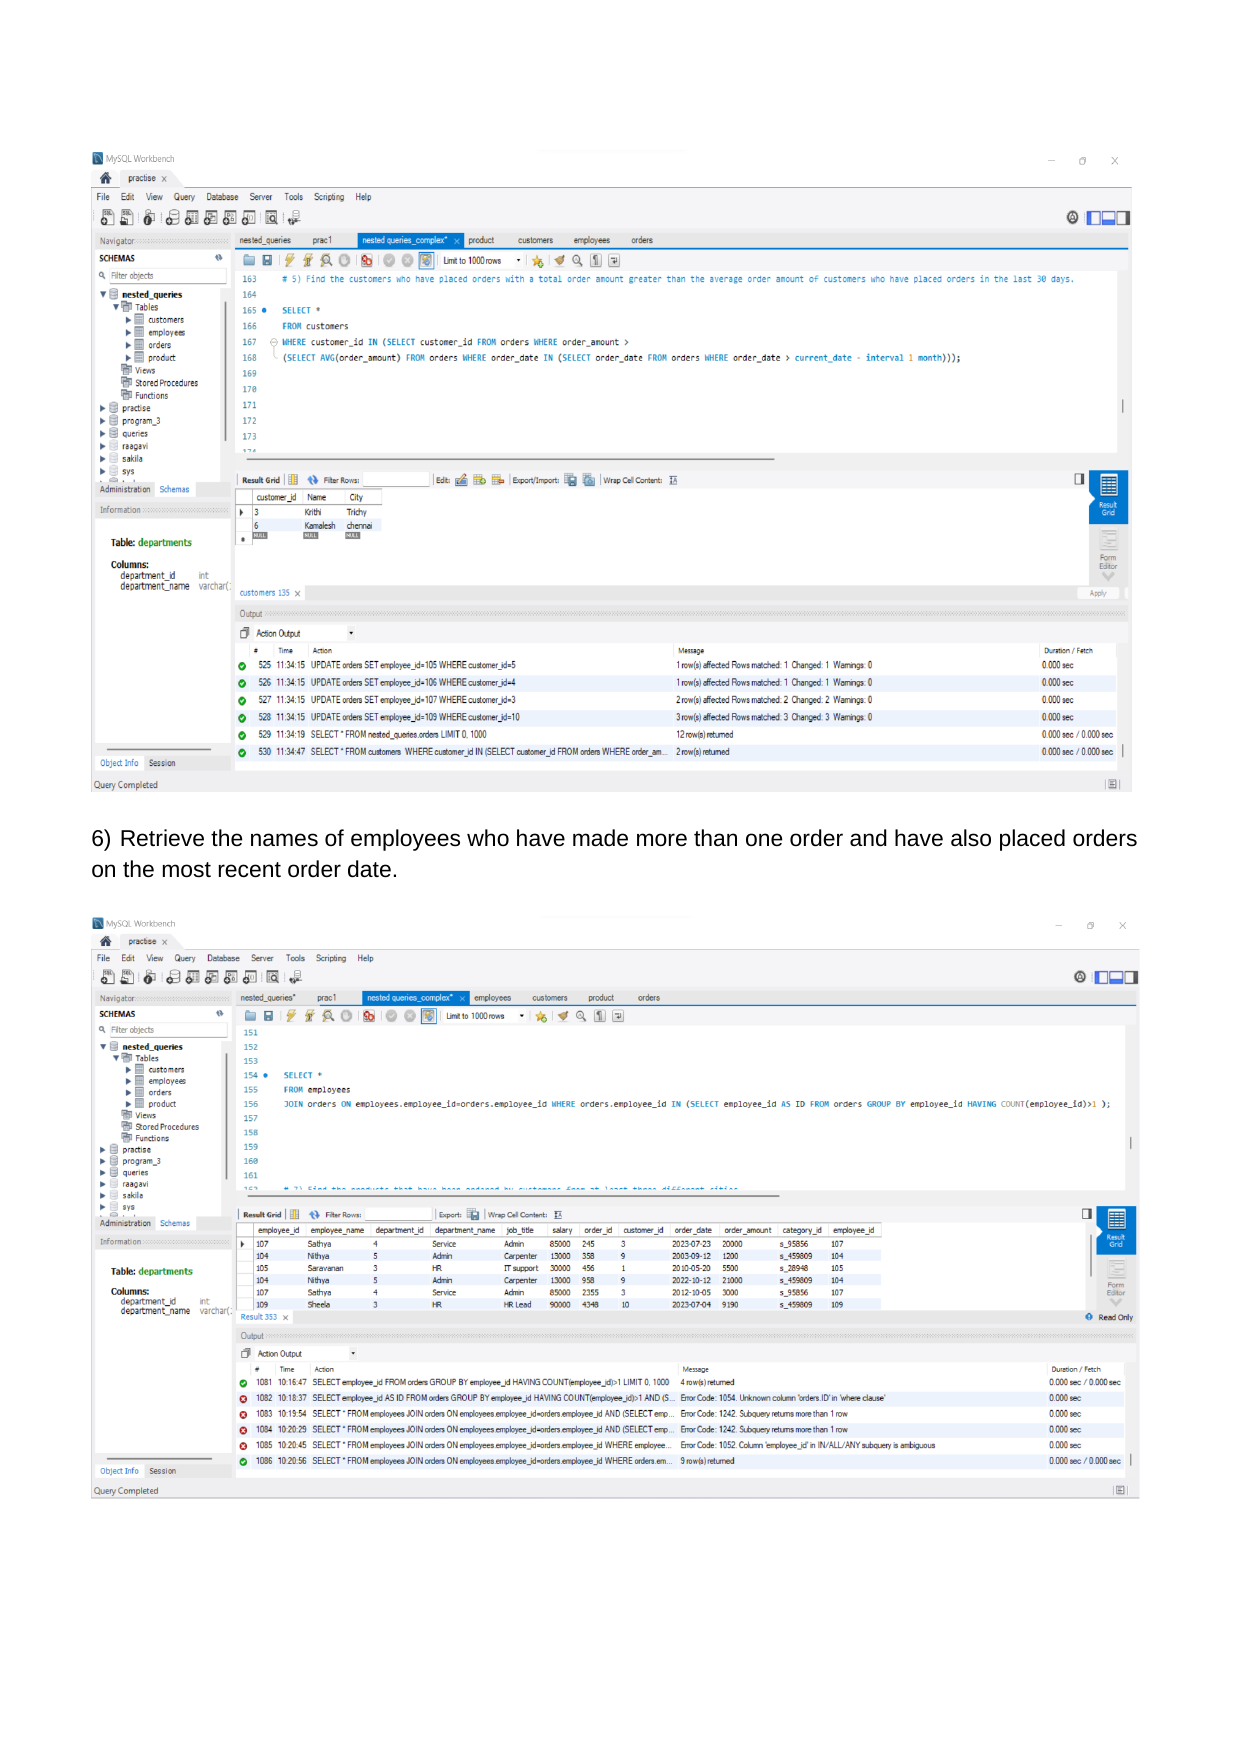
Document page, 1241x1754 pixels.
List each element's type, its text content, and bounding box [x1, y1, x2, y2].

picture [91, 916, 1140, 1499]
text 6) Retrieve the names of employees who have made more than one order and have also placed orders on the most recent order date. [91, 825, 1153, 882]
picture [91, 150, 1132, 792]
